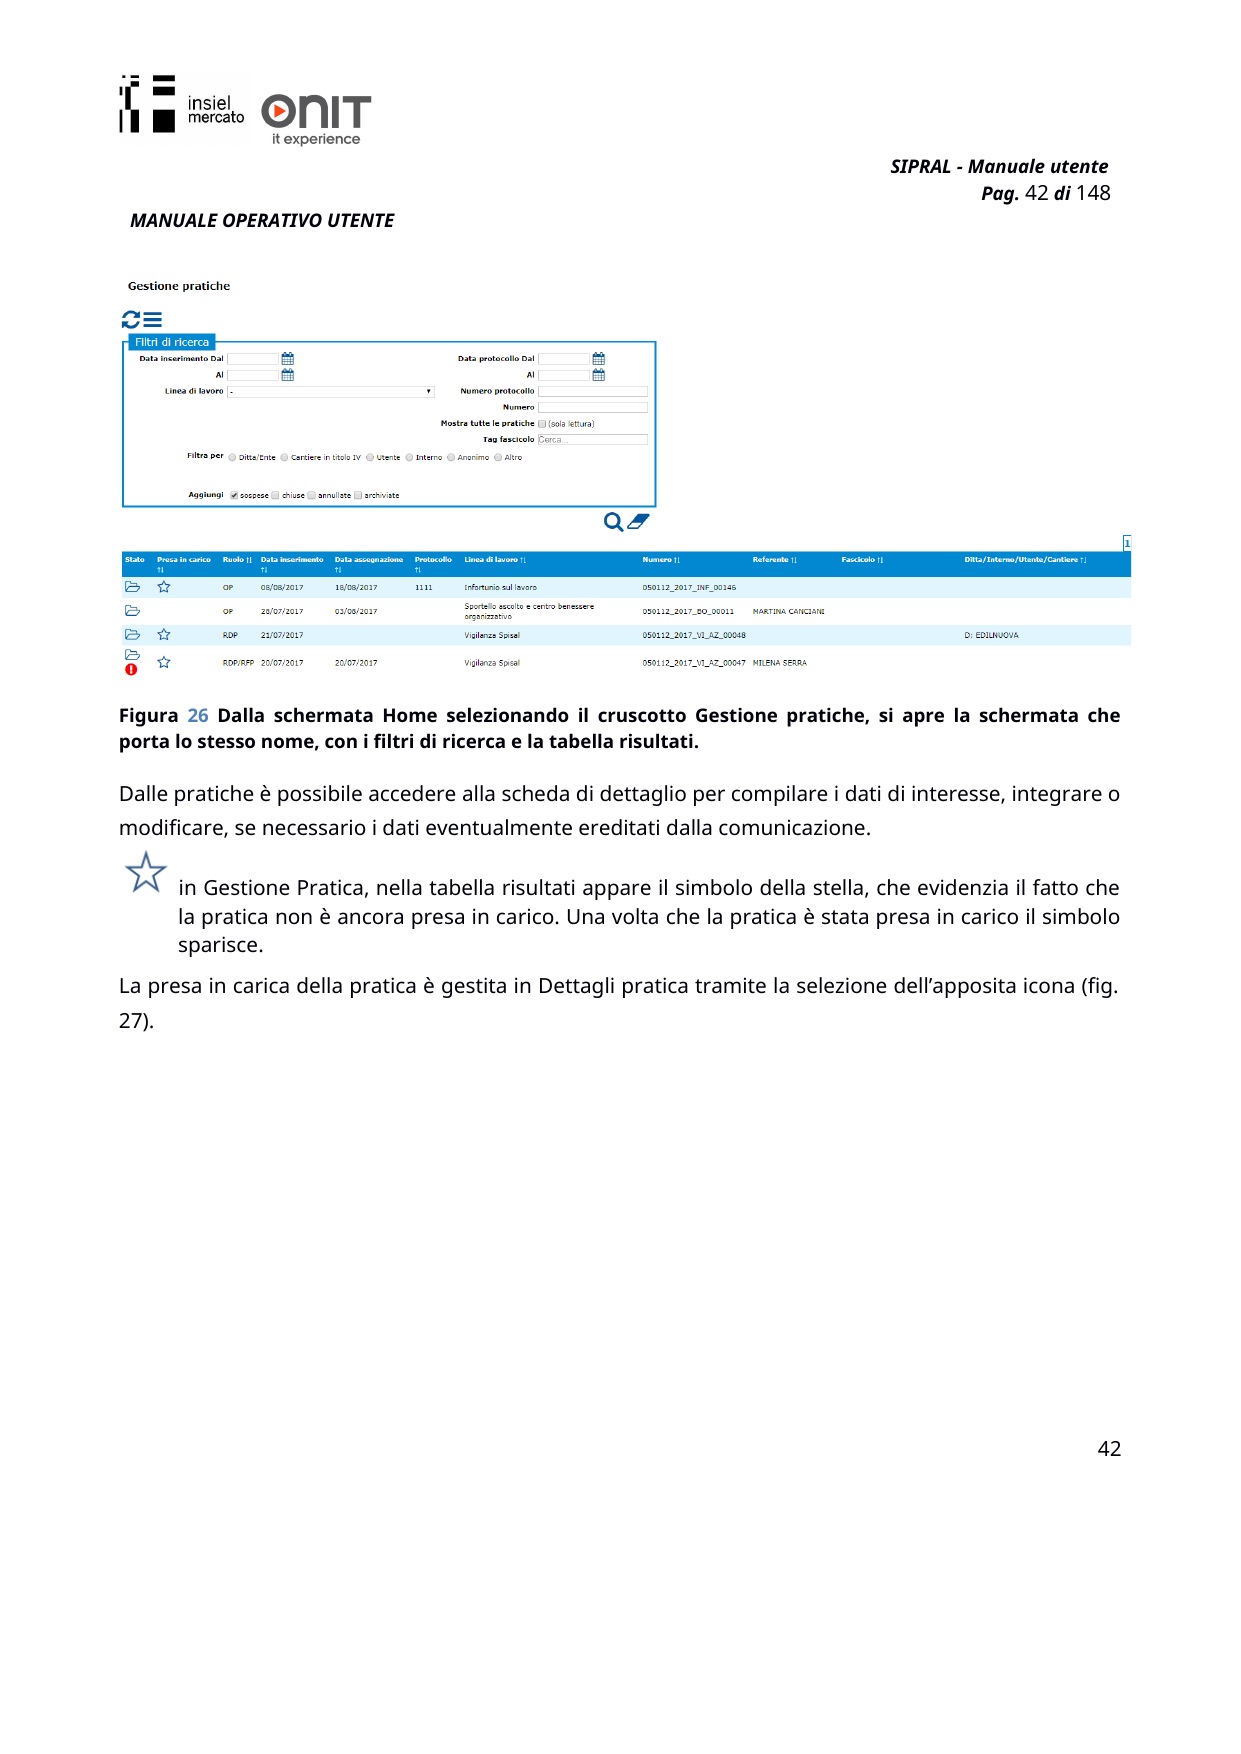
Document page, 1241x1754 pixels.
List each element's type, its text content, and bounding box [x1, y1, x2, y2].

picture [118, 847, 173, 896]
picture [118, 274, 1132, 678]
text in Gestione Pratica, nella tabella risultati appare il simbolo della stella, che evidenzia il fatto che la pratica non è ancora presa in carico. Una volta che la pratica è stata presa in carico il simbolo sparisce. [119, 847, 1121, 959]
picture [257, 91, 376, 149]
text Figura 26 Dalla schermata Home selezionando il cruscotto Gestione pratiche, si apre la schermata che porta lo stesso nome, con i filtri di ricerca e la tabella risultati. [119, 703, 1121, 754]
text Dalle pratiche è possibile accedere alla scheda di dettaglio per compilare i dati di interesse, integrare o modificare, se necessario i dati eventualmente ereditati dalla comunicazione. [119, 779, 1121, 841]
text La presa in carica della pratica è gestita in Dettagli pratica tramite la selezione dell’apposita icona (fig. 27). [119, 971, 1121, 1034]
picture [118, 73, 252, 149]
